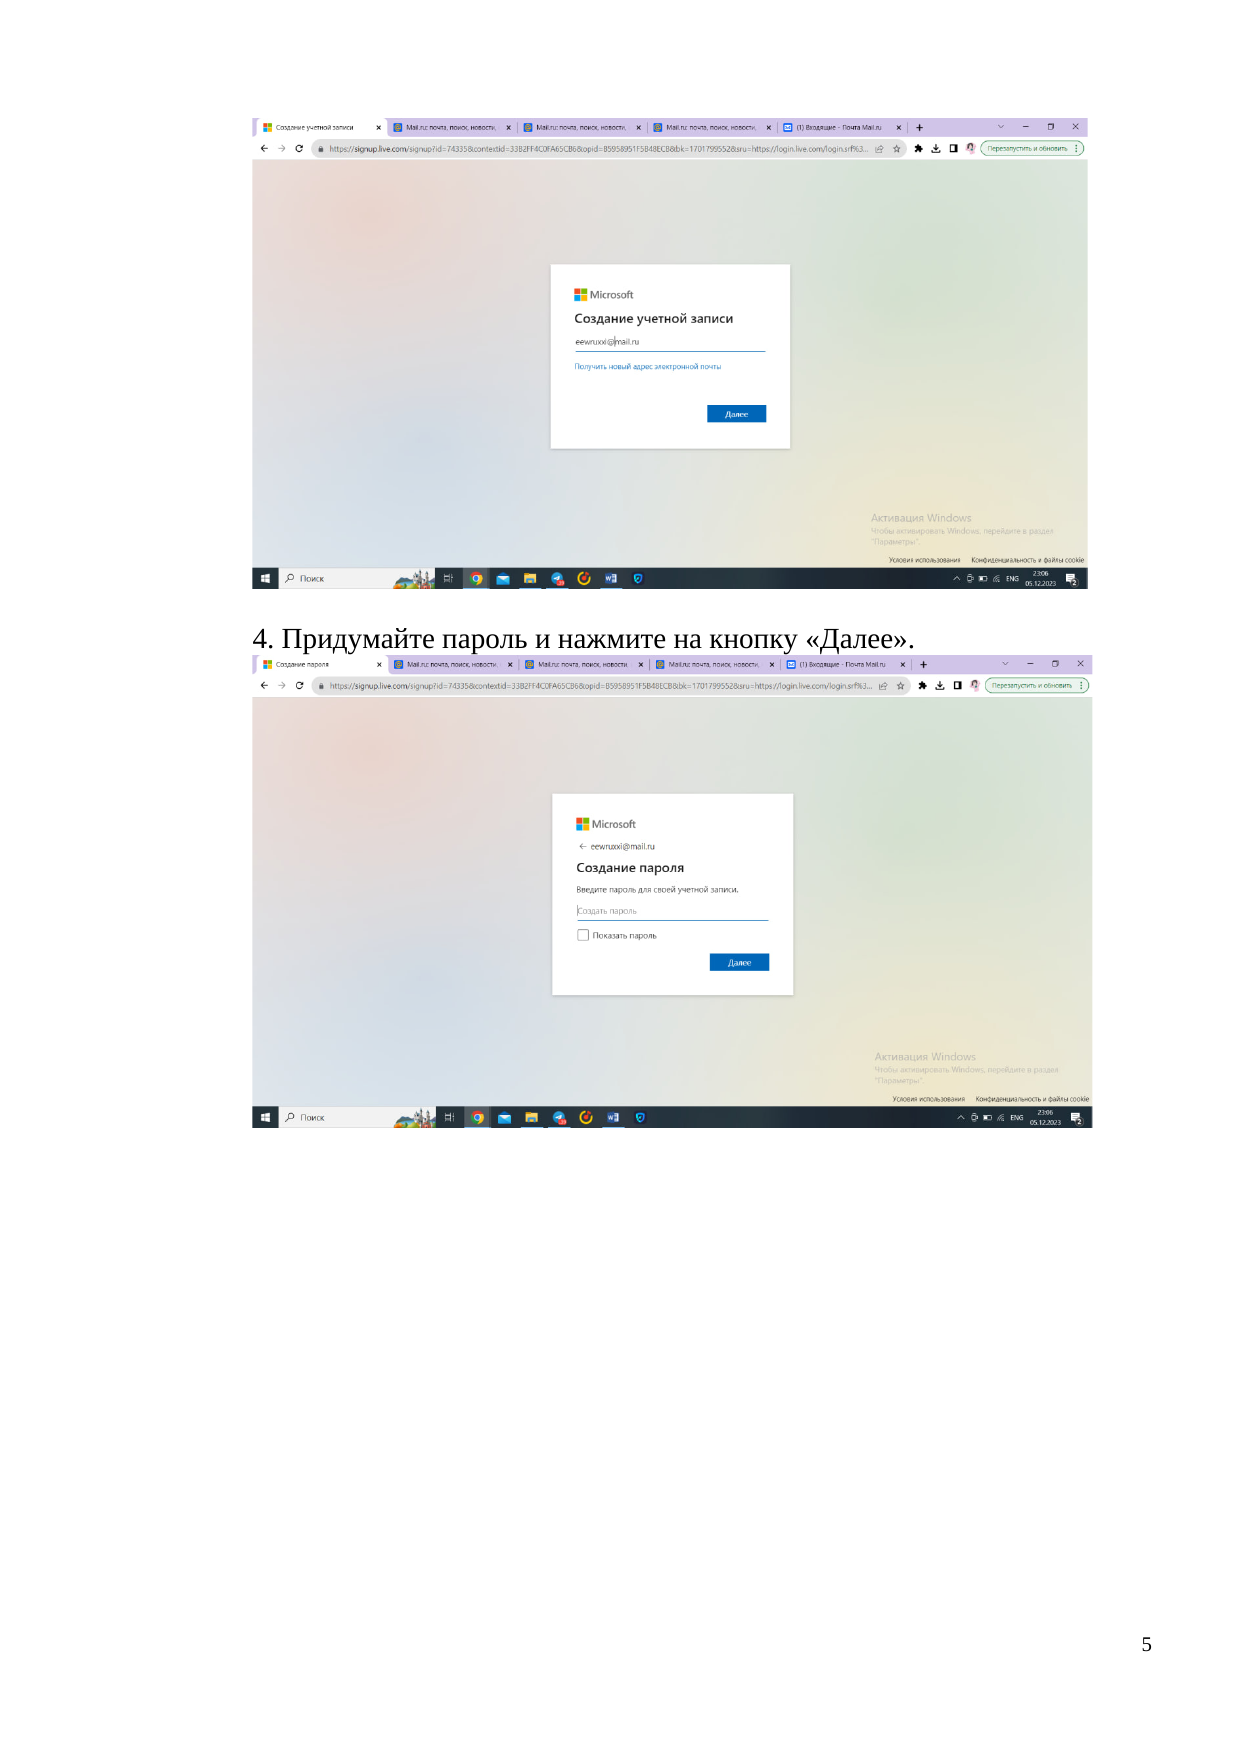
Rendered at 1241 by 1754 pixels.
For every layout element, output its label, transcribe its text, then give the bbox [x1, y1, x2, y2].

text 4. Придумайте пароль и нажмите на кнопку «Далее». [252, 622, 1152, 655]
picture [252, 118, 1088, 589]
picture [252, 655, 1093, 1128]
